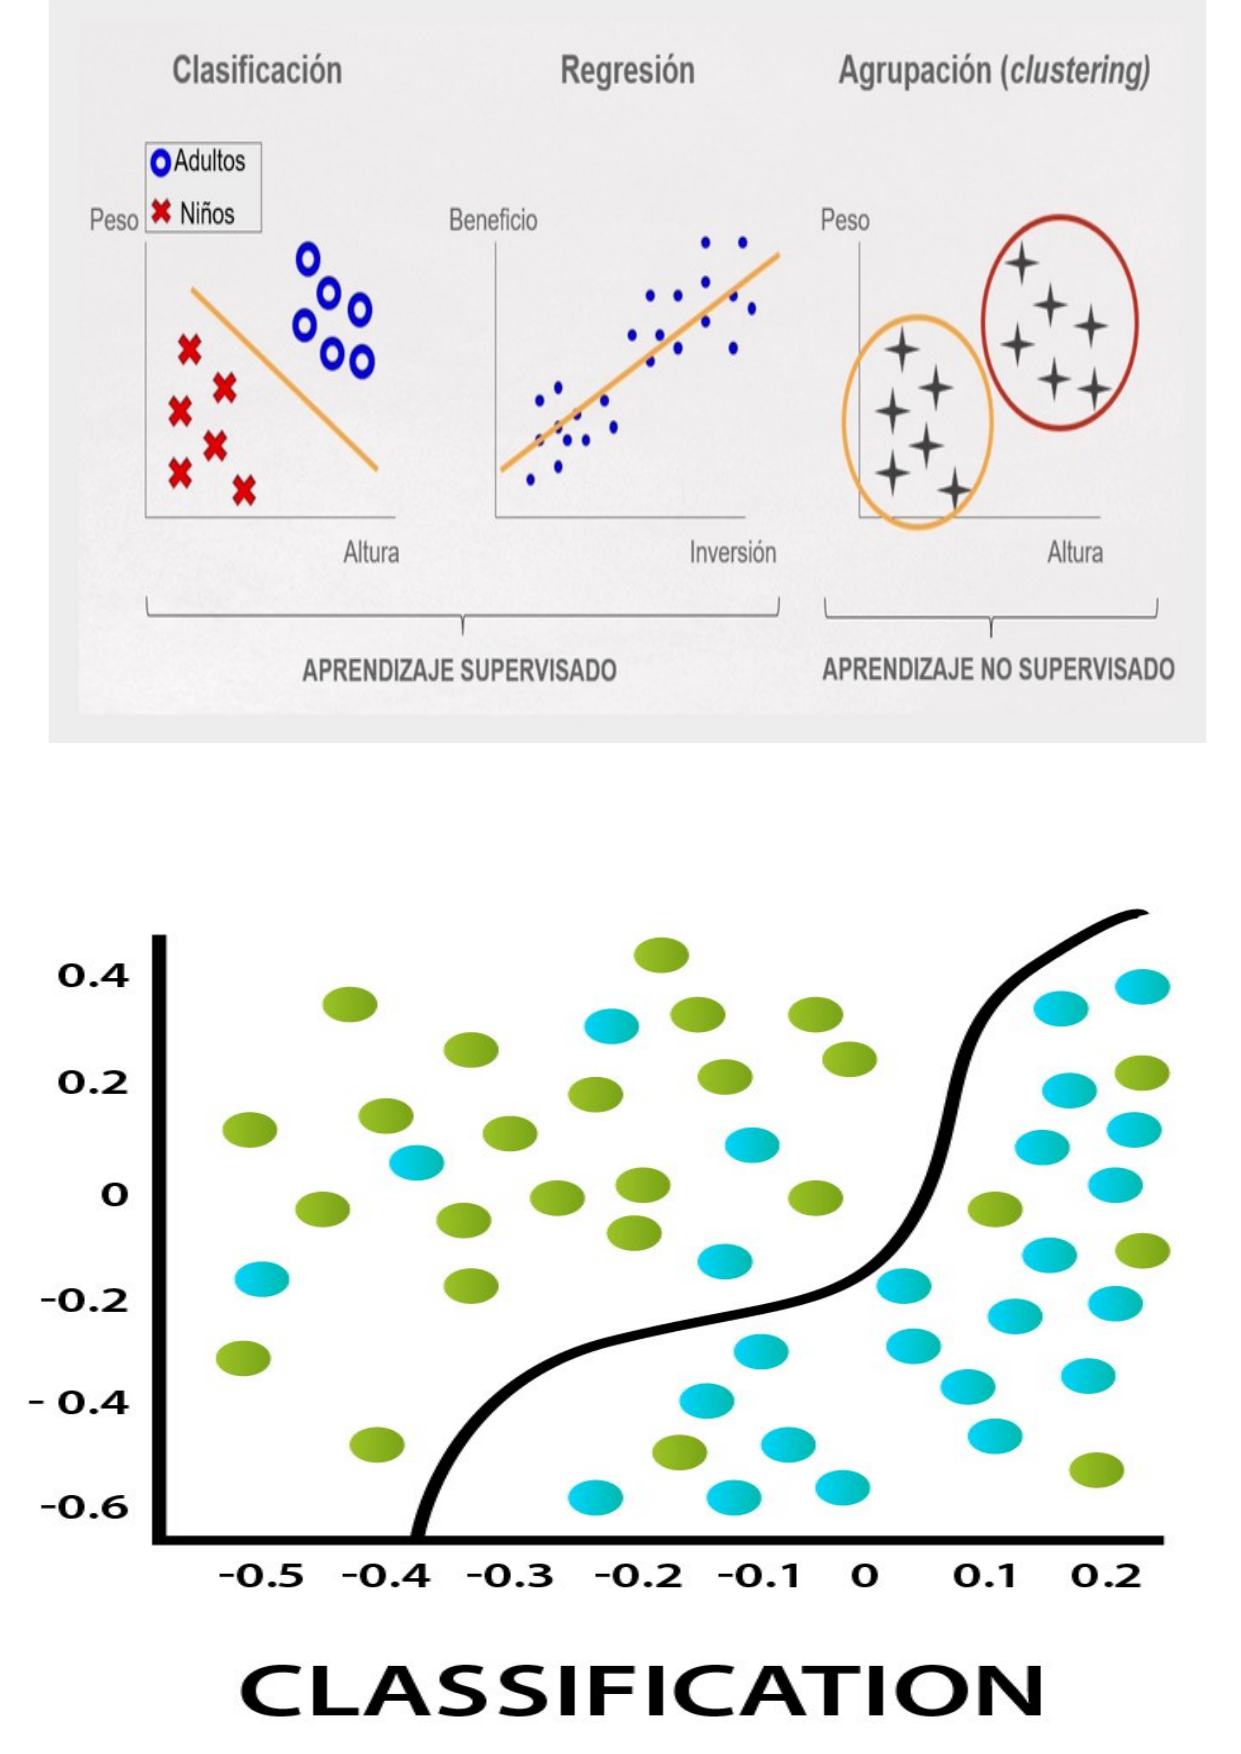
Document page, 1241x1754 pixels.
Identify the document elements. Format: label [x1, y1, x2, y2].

picture [0, 868, 1235, 1739]
picture [48, 0, 1207, 743]
